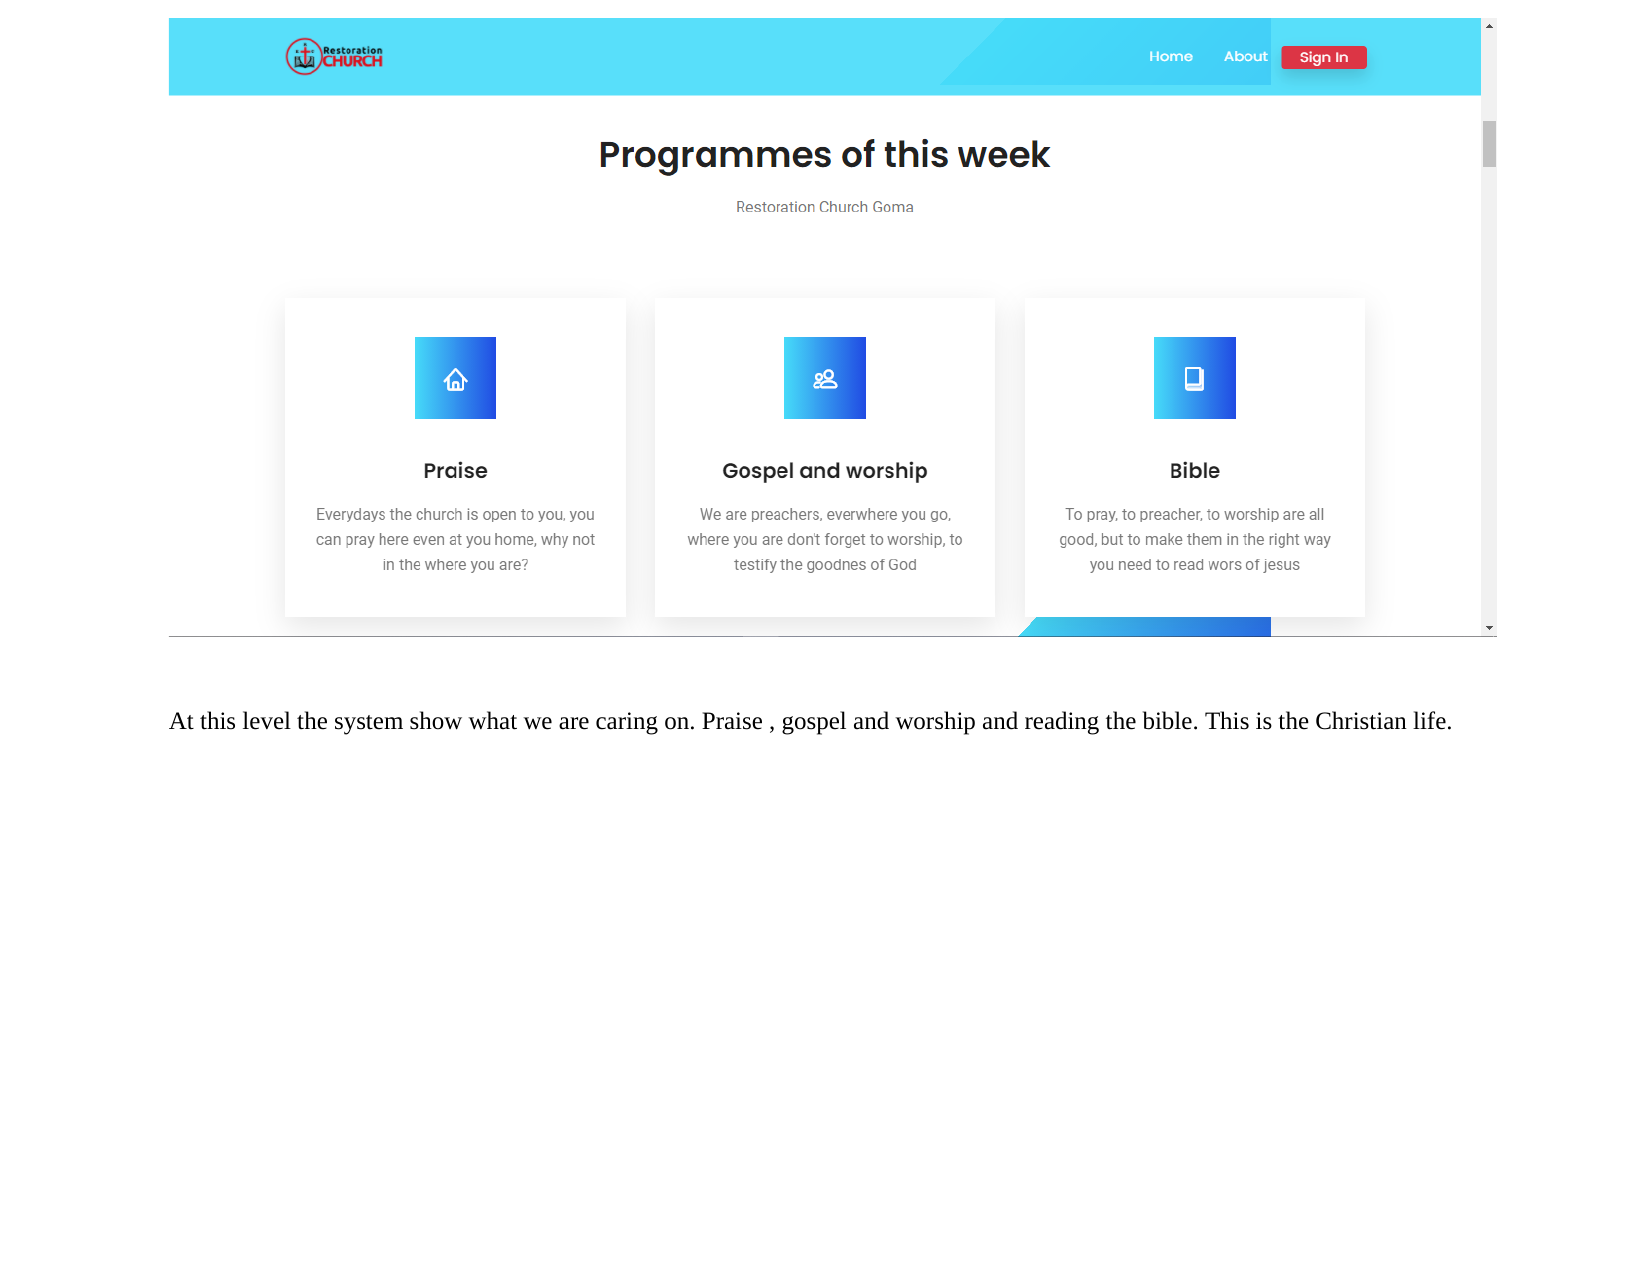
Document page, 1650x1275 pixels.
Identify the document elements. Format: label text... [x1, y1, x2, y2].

picture [168, 18, 1497, 637]
text At this level the system show what we are caring on. Praise , gospel and worship and reading the bible. This is the Christian life. [169, 706, 1500, 734]
